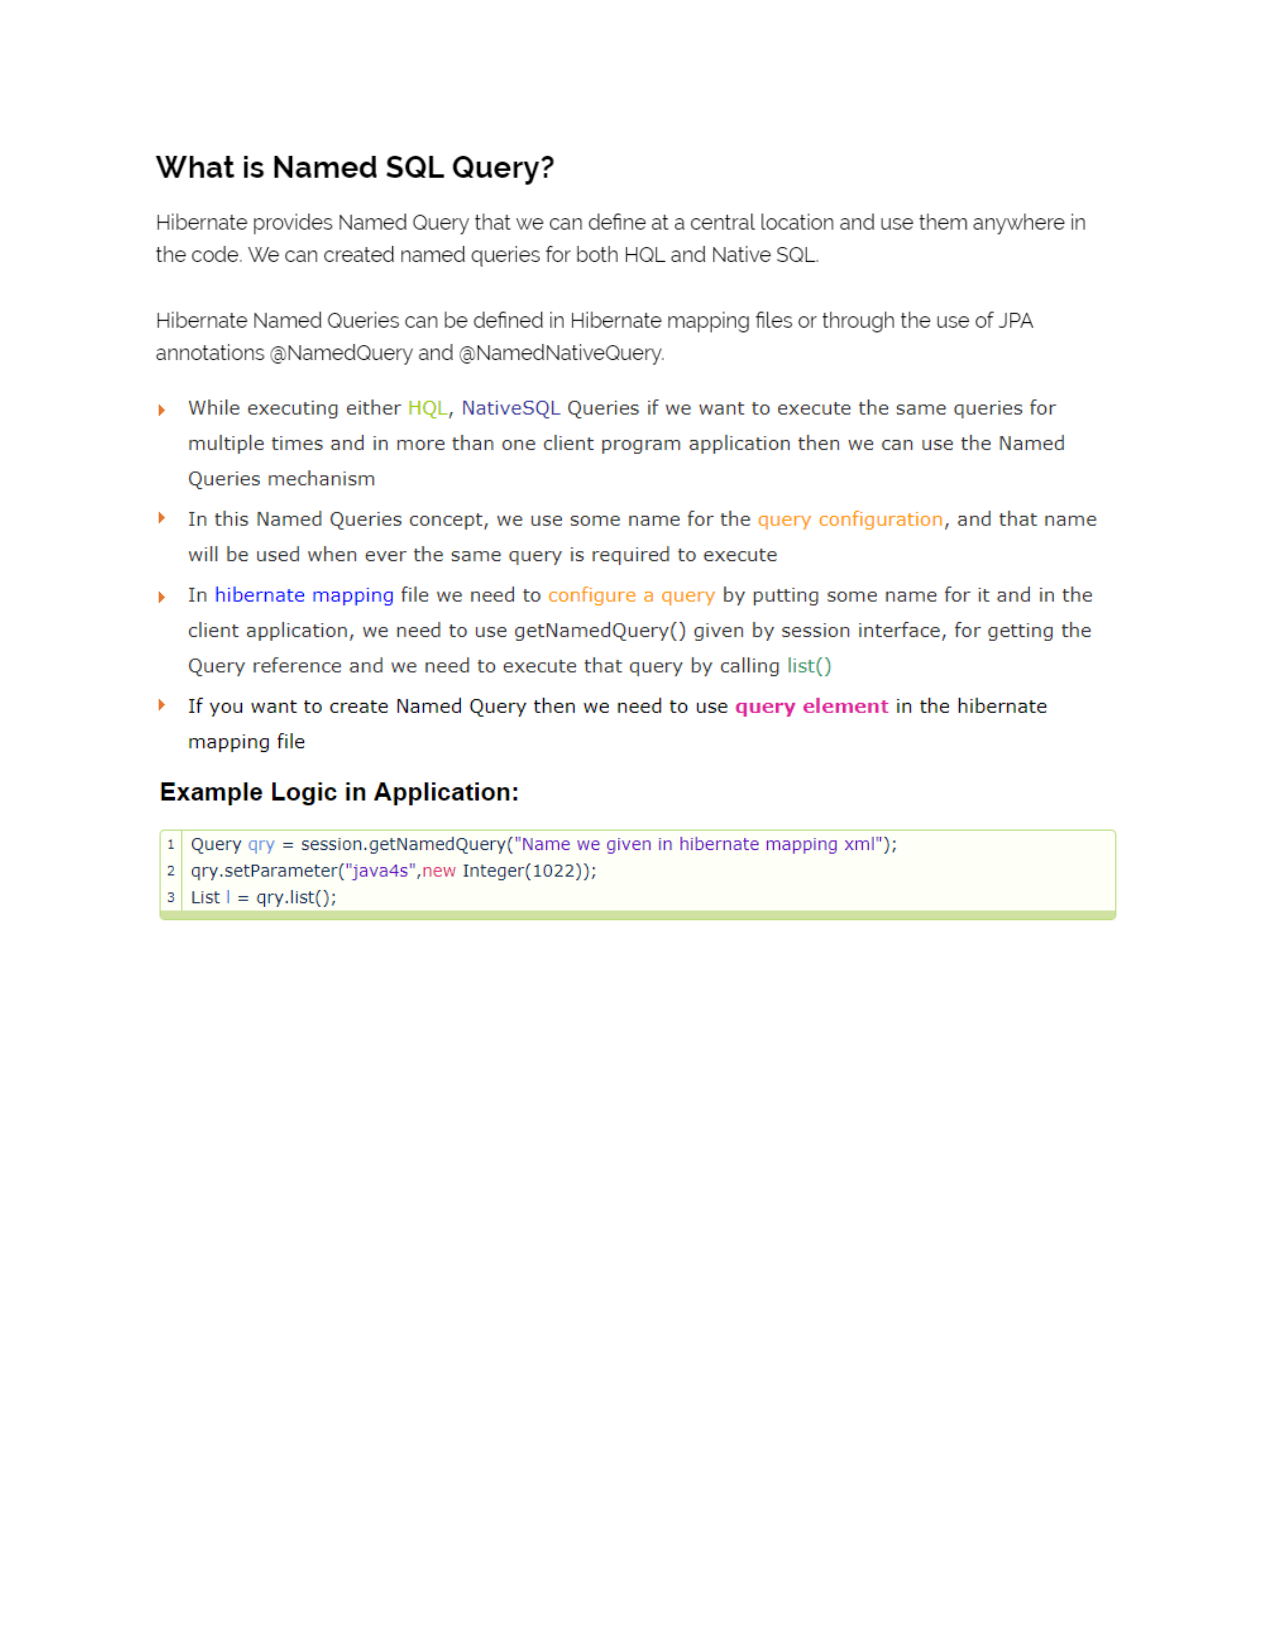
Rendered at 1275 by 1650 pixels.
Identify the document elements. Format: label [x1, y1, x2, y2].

picture [150, 150, 1125, 374]
picture [150, 392, 1125, 756]
picture [150, 775, 1125, 930]
